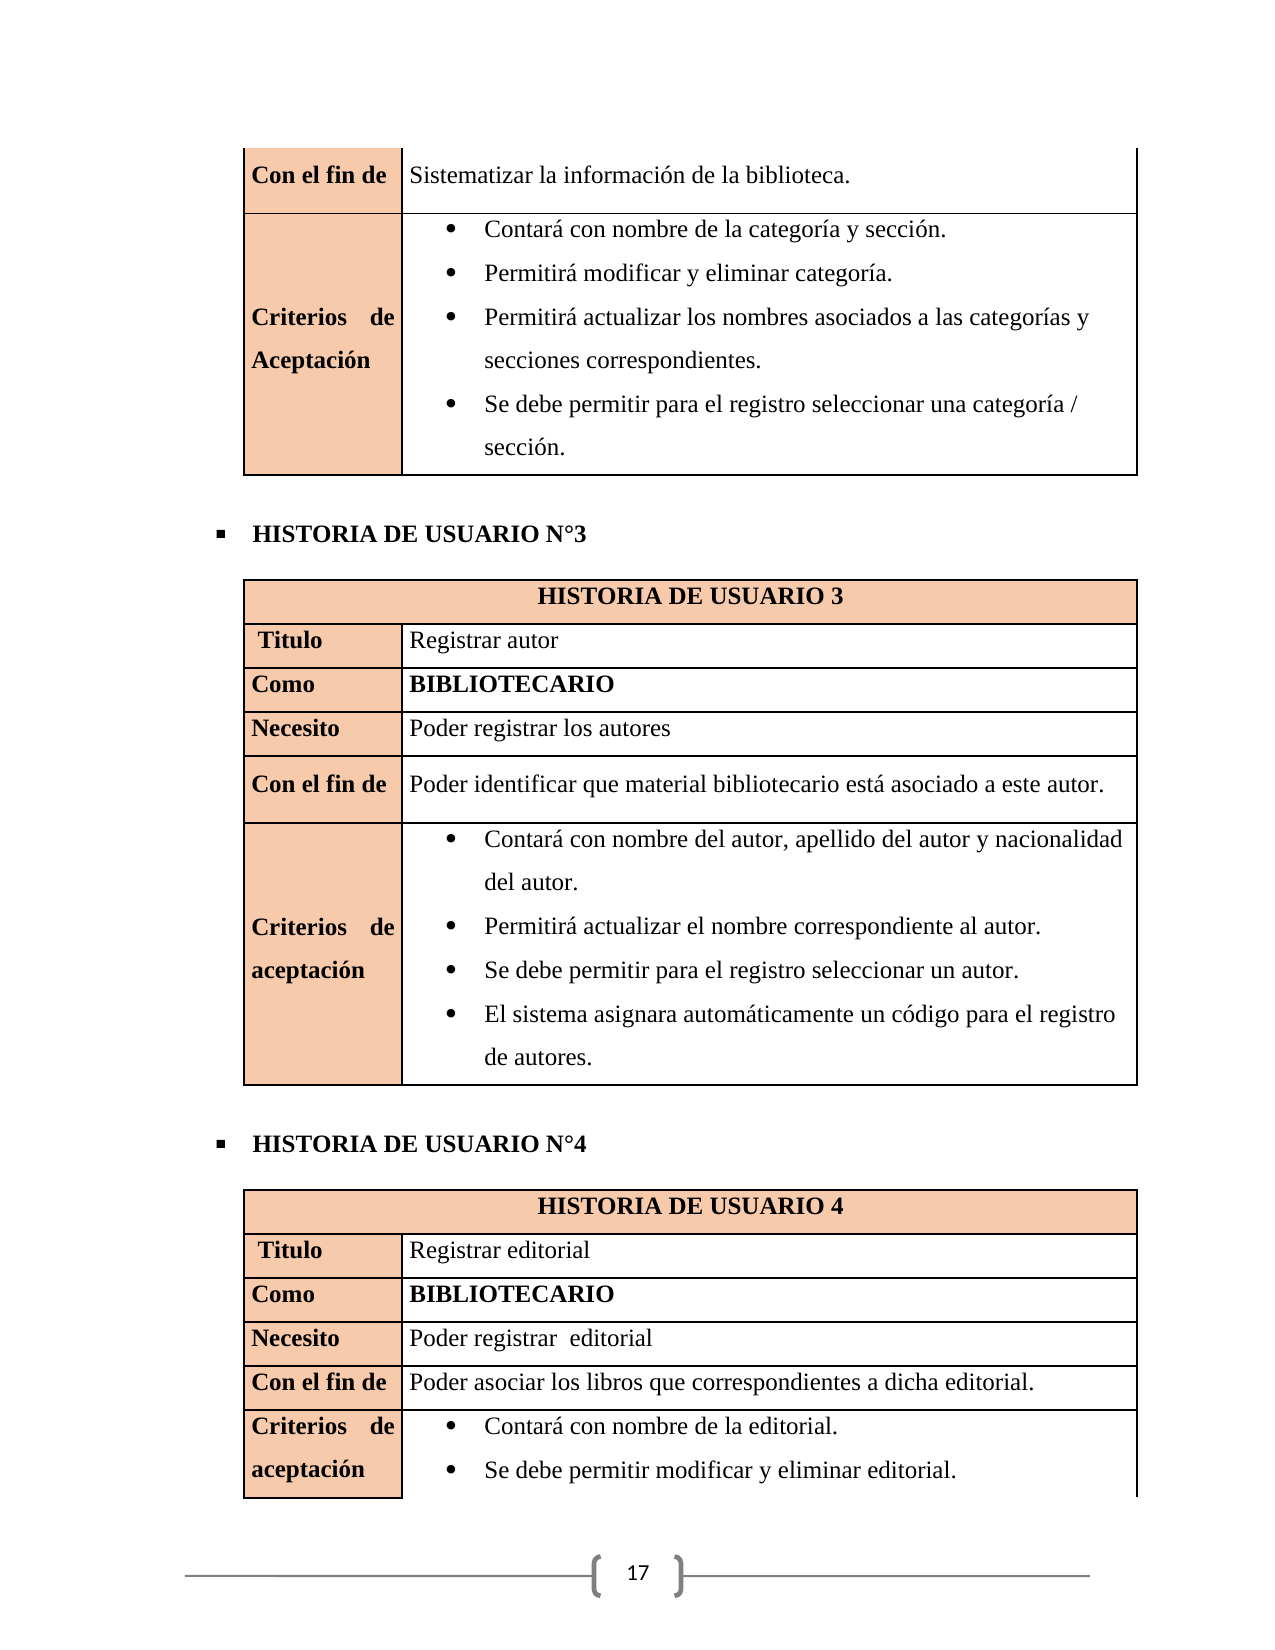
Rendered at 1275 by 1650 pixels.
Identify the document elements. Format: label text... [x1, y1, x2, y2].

table_cell Necesito [245, 713, 401, 755]
table_cell Poder registrar editorial [403, 1323, 1136, 1365]
table_cell Criterios de Aceptación [245, 214, 401, 474]
table_cell Registrar autor [403, 625, 1136, 667]
table_header HISTORIA DE USUARIO 3 [245, 581, 1136, 623]
table_cell Poder identificar que material bibliotecario está asociado a este autor. [403, 757, 1136, 822]
table_cell Se debe permitir para el registro seleccionar un autor. [403, 953, 1136, 997]
table_cell Necesito [245, 1323, 401, 1365]
table_cell Con el fin de [245, 757, 401, 822]
table_cell Poder registrar los autores [403, 713, 1136, 755]
table_cell Sistematizar la información de la biblioteca. [403, 148, 1136, 213]
table_header HISTORIA DE USUARIO 4 [245, 1191, 1136, 1233]
list HISTORIA DE USUARIO N°4 [215, 1129, 1098, 1158]
table_cell BIBLIOTECARIO [403, 669, 1136, 711]
table_cell Permitirá actualizar los nombres asociados a las categorías y secciones correspondientes. [403, 300, 1136, 387]
table_cell Criterios de aceptación [245, 824, 401, 1084]
table_cell Como [245, 1279, 401, 1321]
table_cell Contará con nombre de la editorial. [403, 1411, 1136, 1453]
table_cell Titulo [245, 625, 401, 667]
table_cell Criterios de aceptación [245, 1411, 401, 1497]
table_cell Con el fin de [245, 1367, 401, 1409]
table_cell Como [245, 669, 401, 711]
table_cell Se debe permitir para el registro seleccionar una categoría / sección. [403, 387, 1136, 474]
table_cell Con el fin de [245, 148, 401, 213]
list HISTORIA DE USUARIO N°3 [215, 519, 1098, 548]
table_cell Contará con nombre de la categoría y sección. [403, 214, 1136, 256]
table_cell Se debe permitir modificar y eliminar editorial. [403, 1453, 1136, 1497]
table_cell Permitirá actualizar el nombre correspondiente al autor. [403, 909, 1136, 953]
table_cell Titulo [245, 1235, 401, 1277]
table_cell Registrar editorial [403, 1235, 1136, 1277]
table_cell Contará con nombre del autor, apellido del autor y nacionalidad del autor. [403, 824, 1136, 909]
table_cell BIBLIOTECARIO [403, 1279, 1136, 1321]
table_cell Poder asociar los libros que correspondientes a dicha editorial. [403, 1367, 1136, 1409]
table_cell El sistema asignara automáticamente un código para el registro de autores. [403, 997, 1136, 1084]
table_cell Permitirá modificar y eliminar categoría. [403, 256, 1136, 300]
